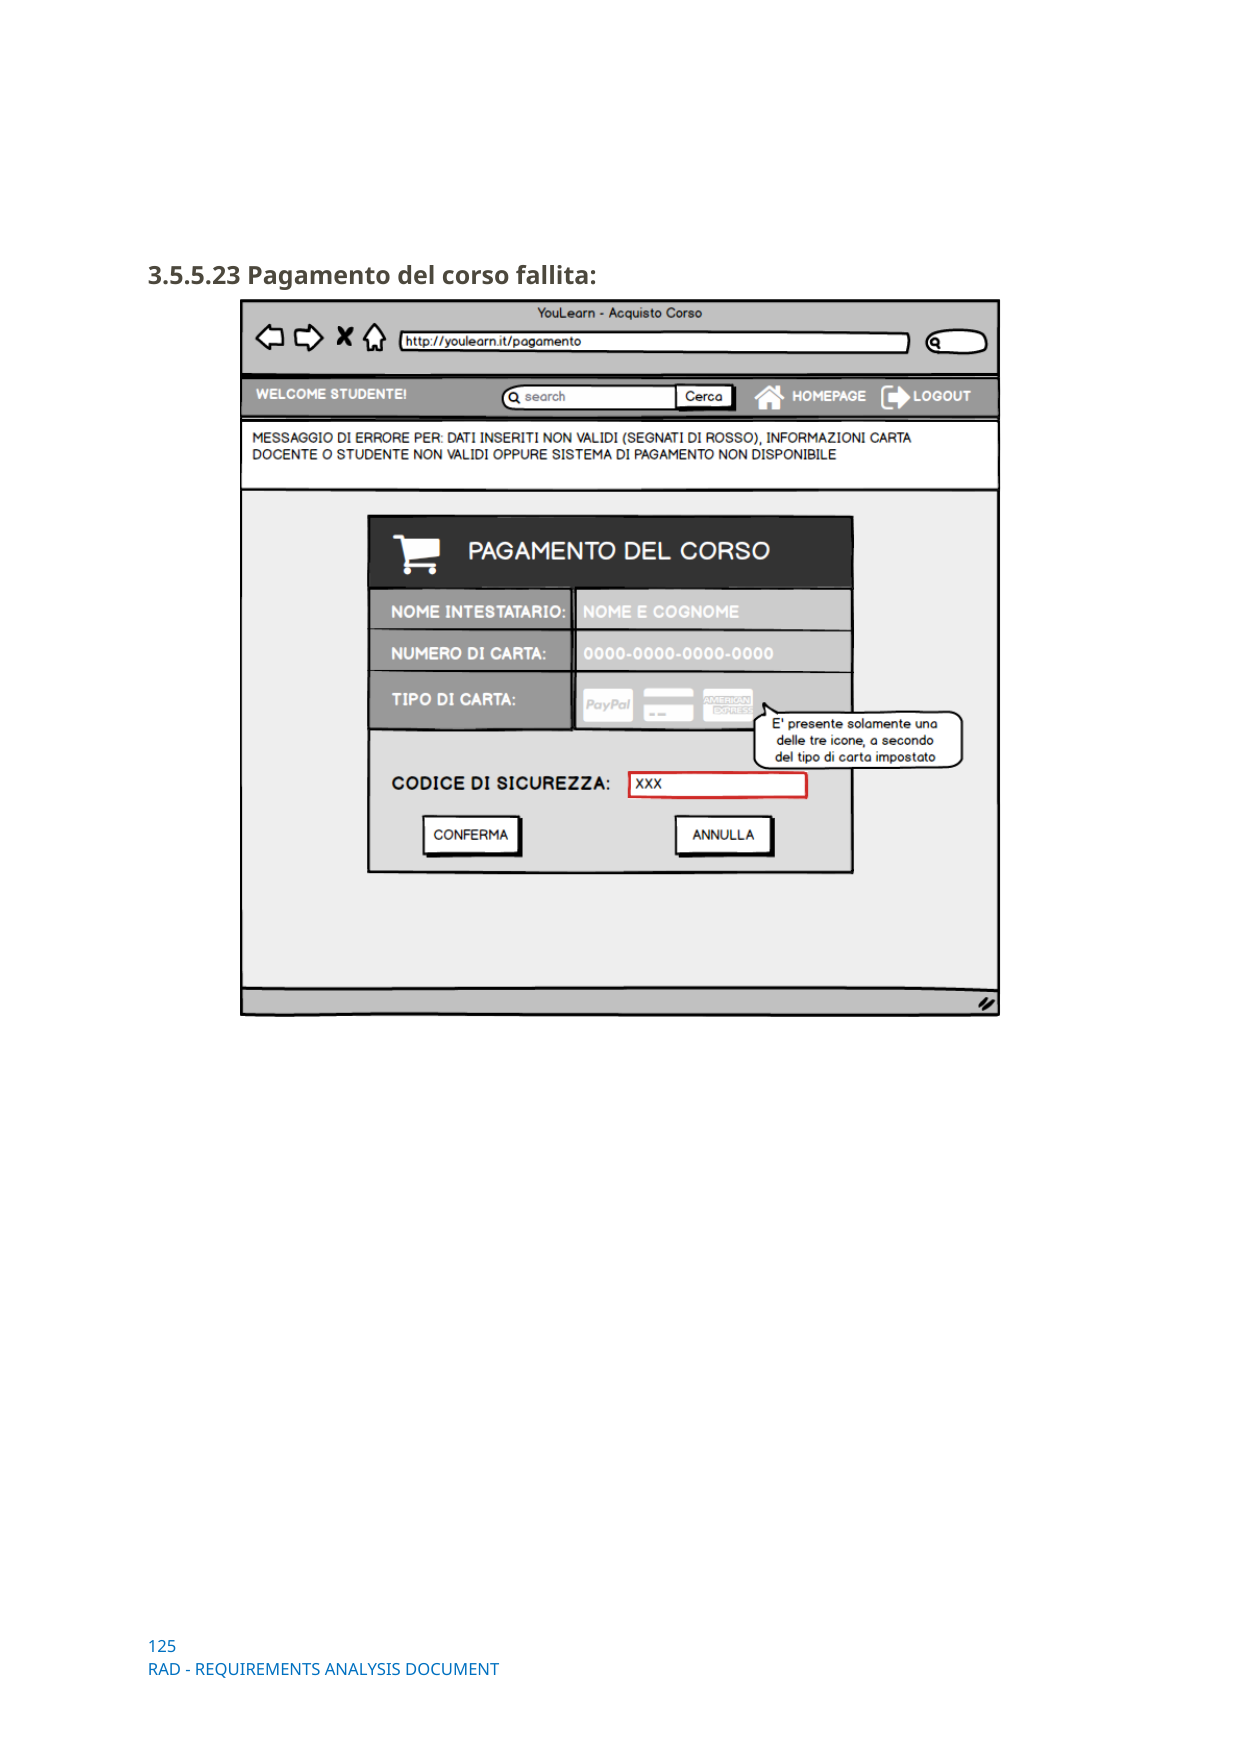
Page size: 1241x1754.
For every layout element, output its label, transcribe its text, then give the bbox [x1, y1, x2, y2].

picture [240, 299, 1001, 1017]
subtitle 3.5.5.23 Pagamento del corso fallita: [148, 257, 1092, 291]
